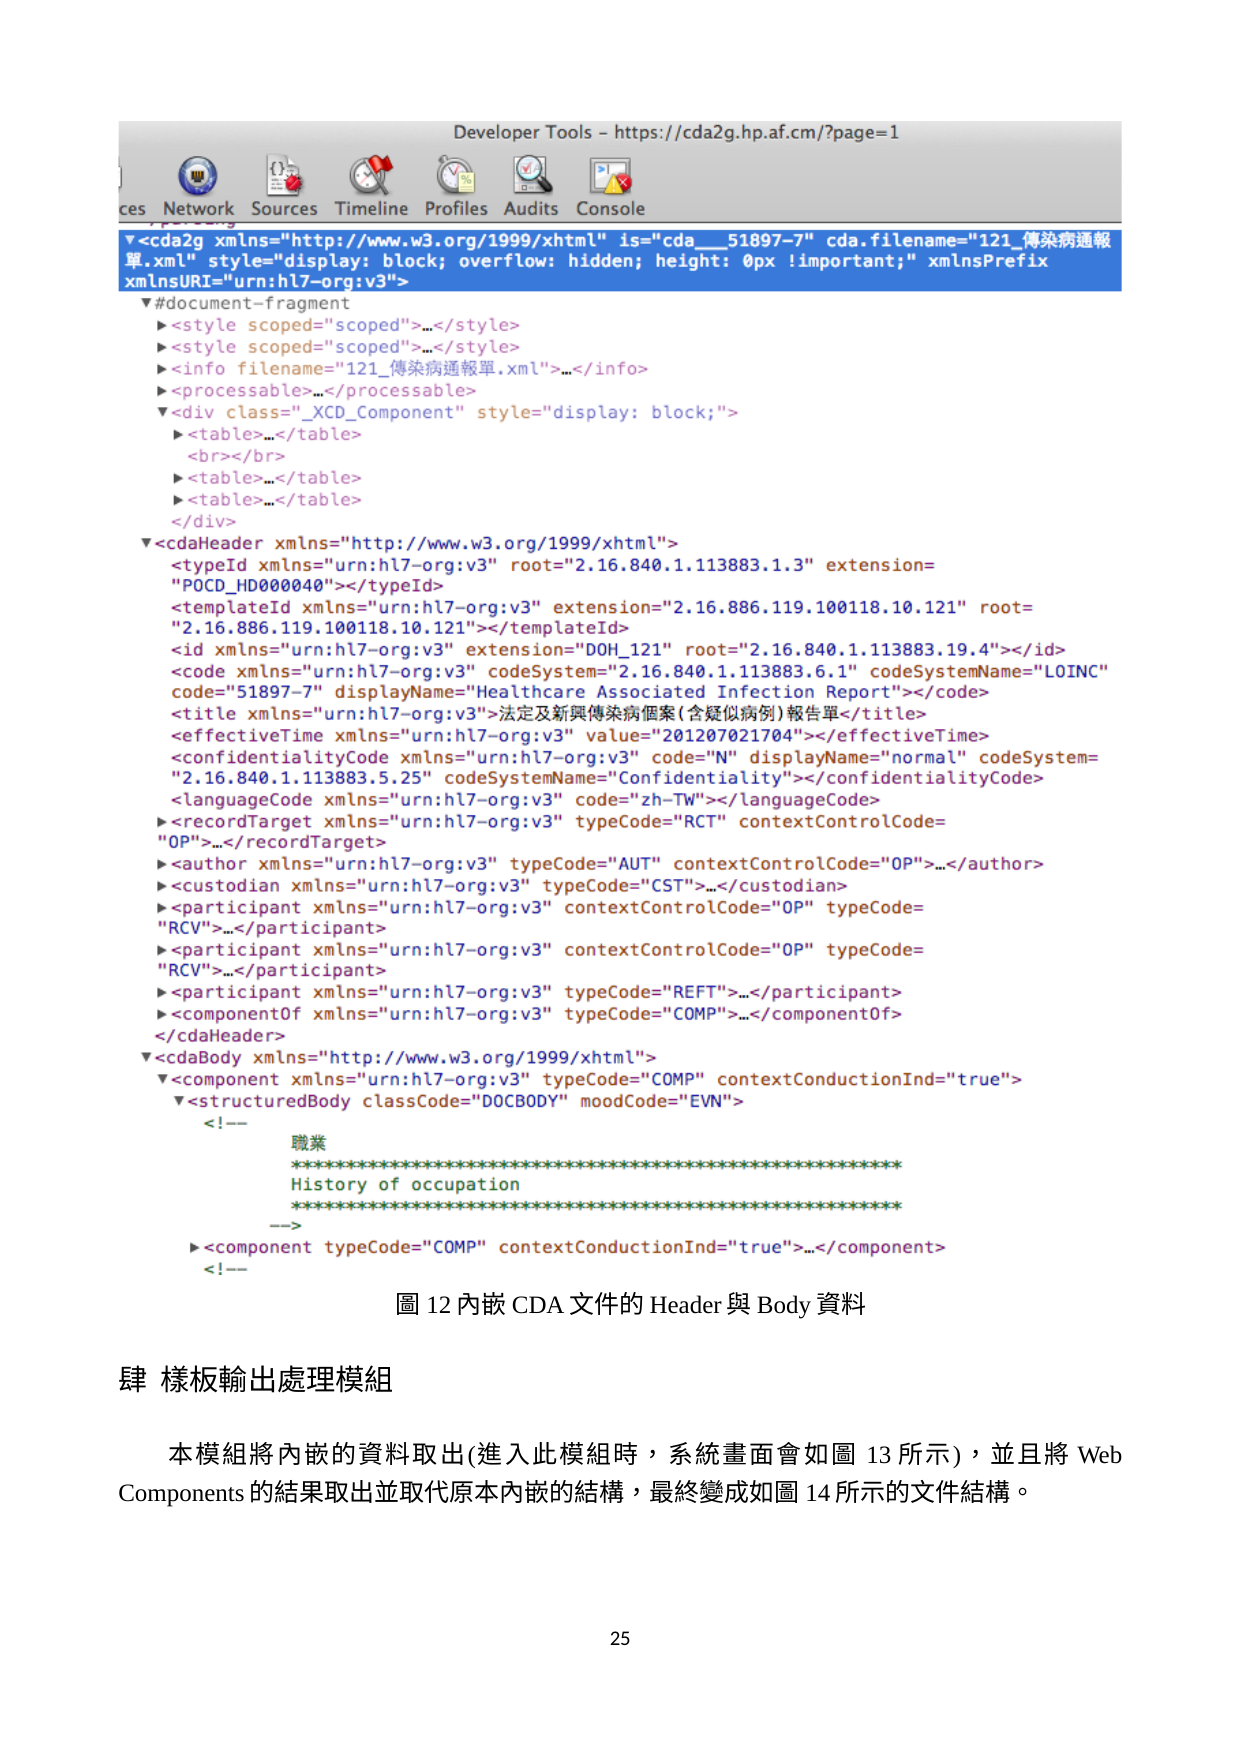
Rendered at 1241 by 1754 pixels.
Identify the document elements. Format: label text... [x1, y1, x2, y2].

text 本模組將內嵌的資料取出(進入此模組時，系統畫面會如圖 13所示)，並且將Web Components的結果取出並取代原本內嵌的結構，最終變成如圖 14所示的文件結構。 [118, 1434, 1122, 1509]
subtitle 樣板輸出處理模組 [118, 1340, 1122, 1415]
text 圖 12 內嵌CDA文件的Header與Body資料 [18, 1284, 1222, 1322]
picture [118, 121, 1122, 1275]
